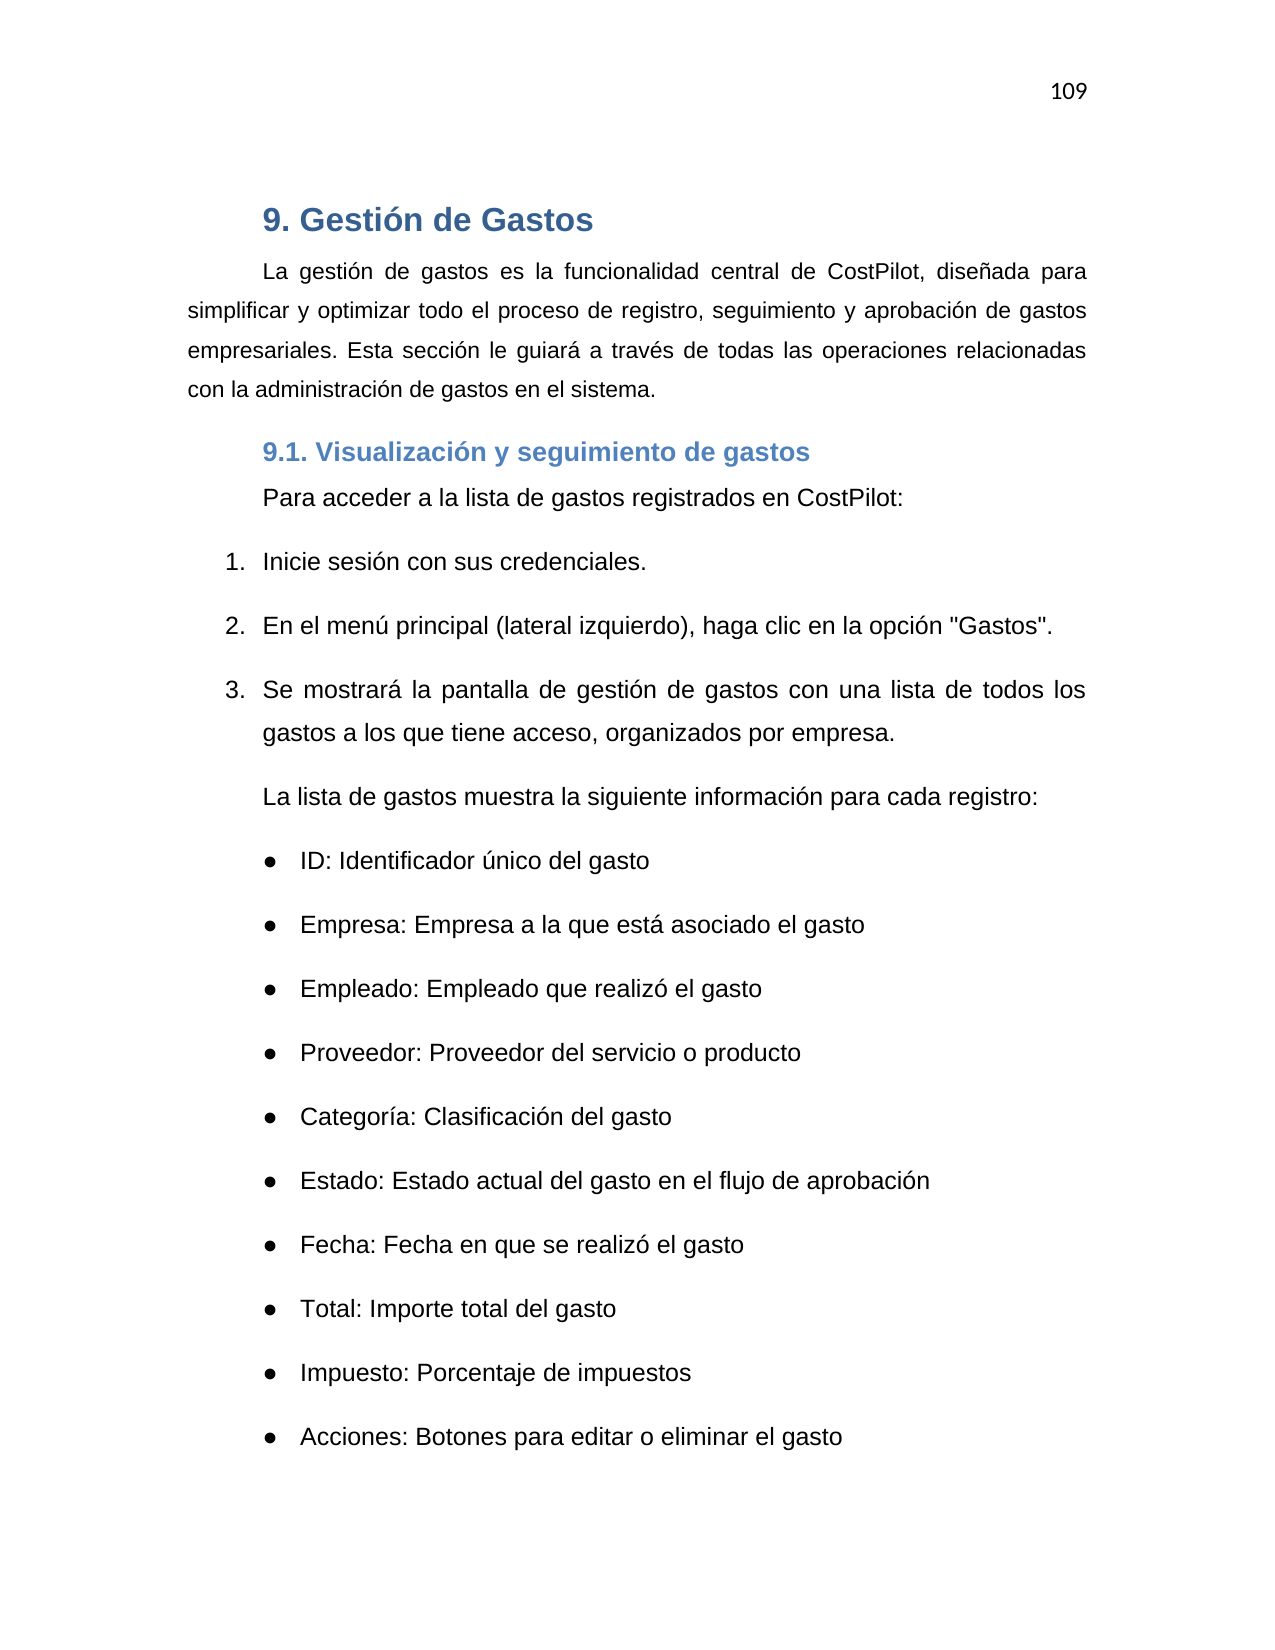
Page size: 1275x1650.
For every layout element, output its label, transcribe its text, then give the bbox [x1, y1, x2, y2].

list Impuesto: Porcentaje de impuestos [262, 1358, 1087, 1387]
list Inicie sesión con sus credenciales. [225, 547, 1087, 576]
list Fecha: Fecha en que se realizó el gasto [262, 1230, 1087, 1259]
list Estado: Estado actual del gasto en el flujo de aprobación [262, 1166, 1087, 1195]
text La lista de gastos muestra la siguiente información para cada registro: [187, 782, 1087, 811]
text Para acceder a la lista de gastos registrados en CostPilot: [187, 483, 1087, 512]
list Proveedor: Proveedor del servicio o producto [262, 1038, 1087, 1067]
list ID: Identificador único del gasto [262, 846, 1087, 875]
list Empleado: Empleado que realizó el gasto [262, 974, 1087, 1003]
subtitle 9. Gestión de Gastos [187, 200, 1087, 238]
subtitle 9.1. Visualización y seguimiento de gastos [187, 436, 1087, 468]
list Total: Importe total del gasto [262, 1294, 1087, 1323]
list Se mostrará la pantalla de gestión de gastos con una lista de todos los gastos a los que tiene acceso, organizados por empresa. [225, 675, 1087, 747]
list Empresa: Empresa a la que está asociado el gasto [262, 910, 1087, 939]
list En el menú principal (lateral izquierdo), haga clic en la opción "Gastos". [225, 611, 1087, 640]
list Categoría: Clasificación del gasto [262, 1102, 1087, 1131]
text La gestión de gastos es la funcionalidad central de CostPilot, diseñada para simplificar y optimizar todo el proceso de registro, seguimiento y aprobación de gastos empresariales. Esta sección le guiará a través de todas las operaciones relacionadas con la administración de gastos en el sistema. [187, 258, 1087, 402]
list Acciones: Botones para editar o eliminar el gasto [262, 1422, 1087, 1451]
